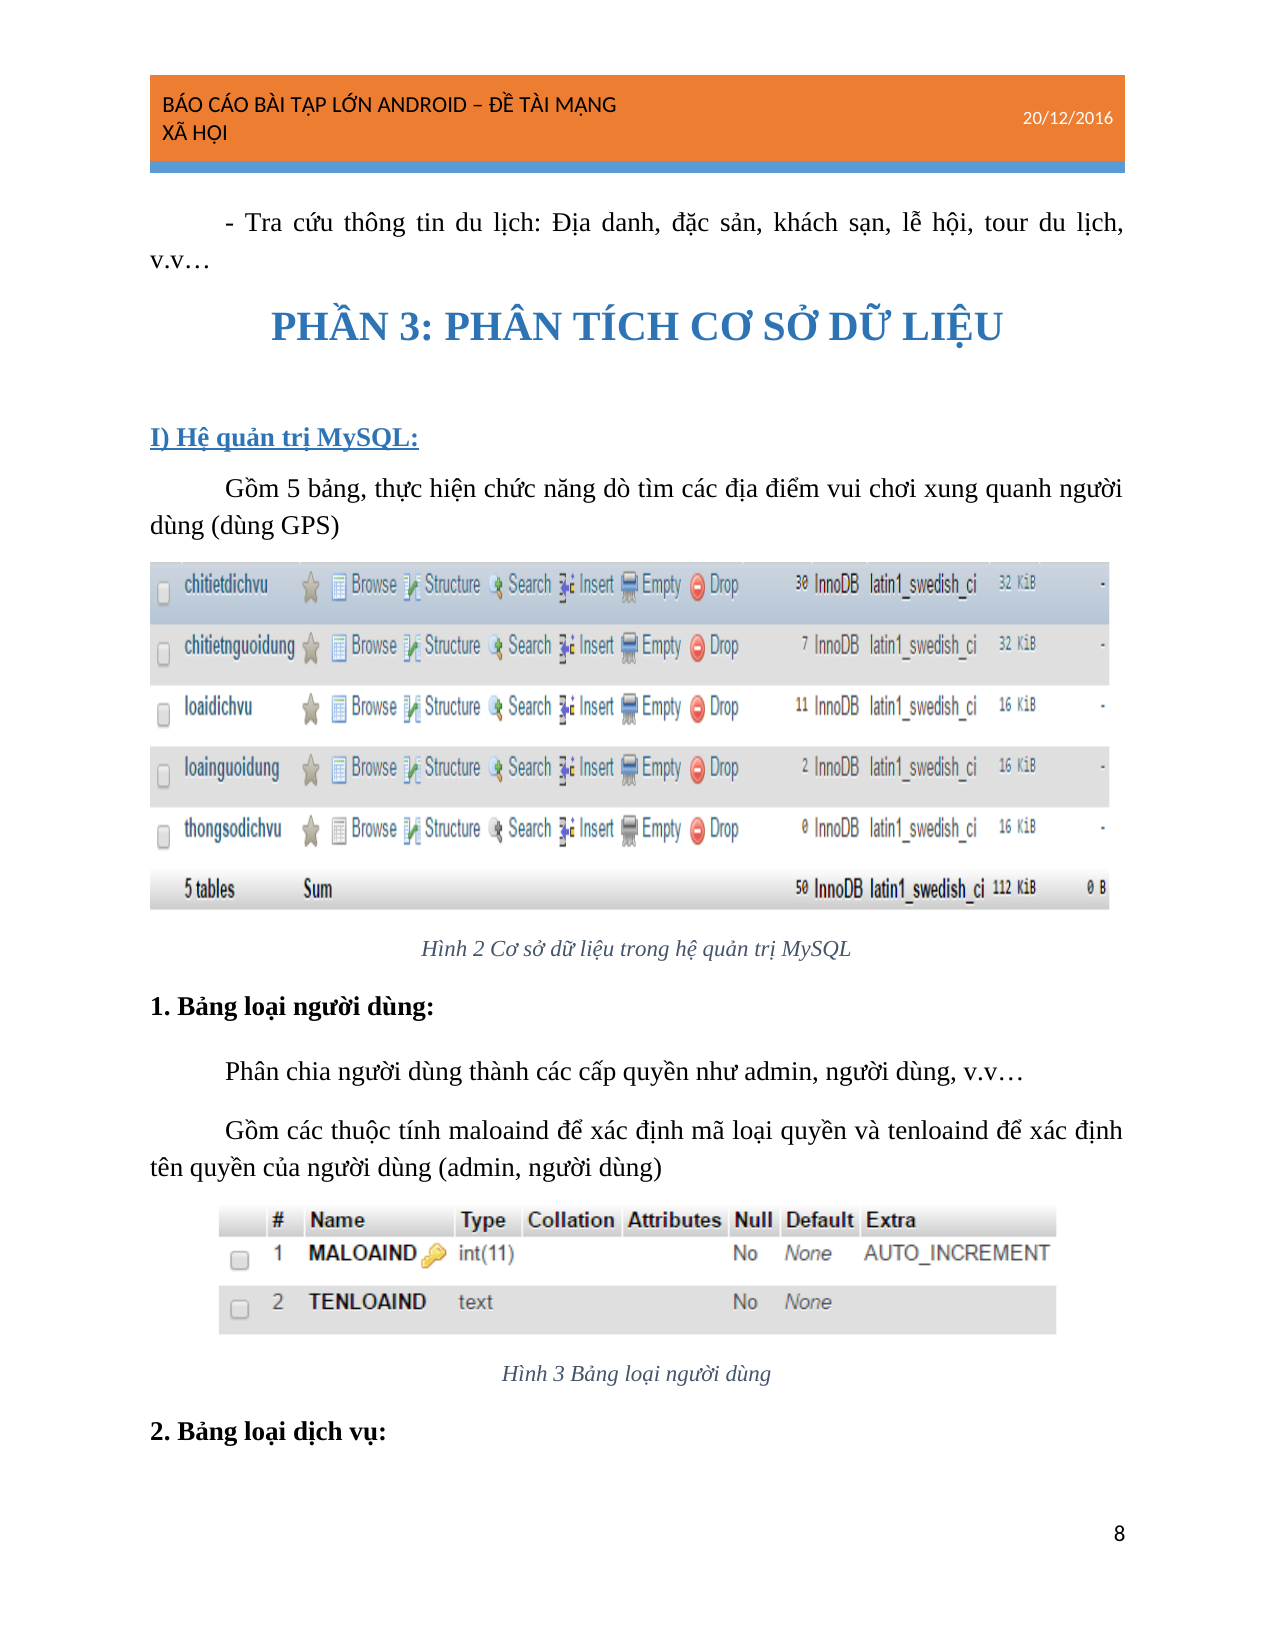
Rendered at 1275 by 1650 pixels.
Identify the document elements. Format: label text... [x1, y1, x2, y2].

subtitle 1. Bảng loại người dùng: [150, 990, 1125, 1022]
text Hình 2 Cơ sở dữ liệu trong hệ quản trị MySQL [150, 935, 1125, 961]
text - Tra cứu thông tin du lịch: Địa danh, đặc sản, khách sạn, lễ hội, tour du lịch, v.v… [150, 201, 1125, 276]
picture [150, 562, 1125, 916]
text Gồm 5 bảng, thực hiện chức năng dò tìm các địa điểm vui chơi xung quanh người dùng (dùng GPS) [150, 467, 1125, 542]
text Phân chia người dùng thành các cấp quyền như admin, người dùng, v.v… [150, 1051, 1125, 1088]
text Gồm các thuộc tính maloaind để xác định mã loại quyền và tenloaind để xác định tên quyền của người dùng (admin, người dùng) [150, 1109, 1125, 1184]
subtitle I) Hệ quản trị MySQL: [150, 421, 1125, 452]
text Hình 3 Bảng loại người dùng [150, 1360, 1125, 1386]
subtitle PHẦN 3: PHÂN TÍCH CƠ SỞ DỮ LIỆU [150, 301, 1125, 349]
picture [218, 1205, 1057, 1341]
subtitle 2. Bảng loại dịch vụ: [150, 1415, 1125, 1446]
